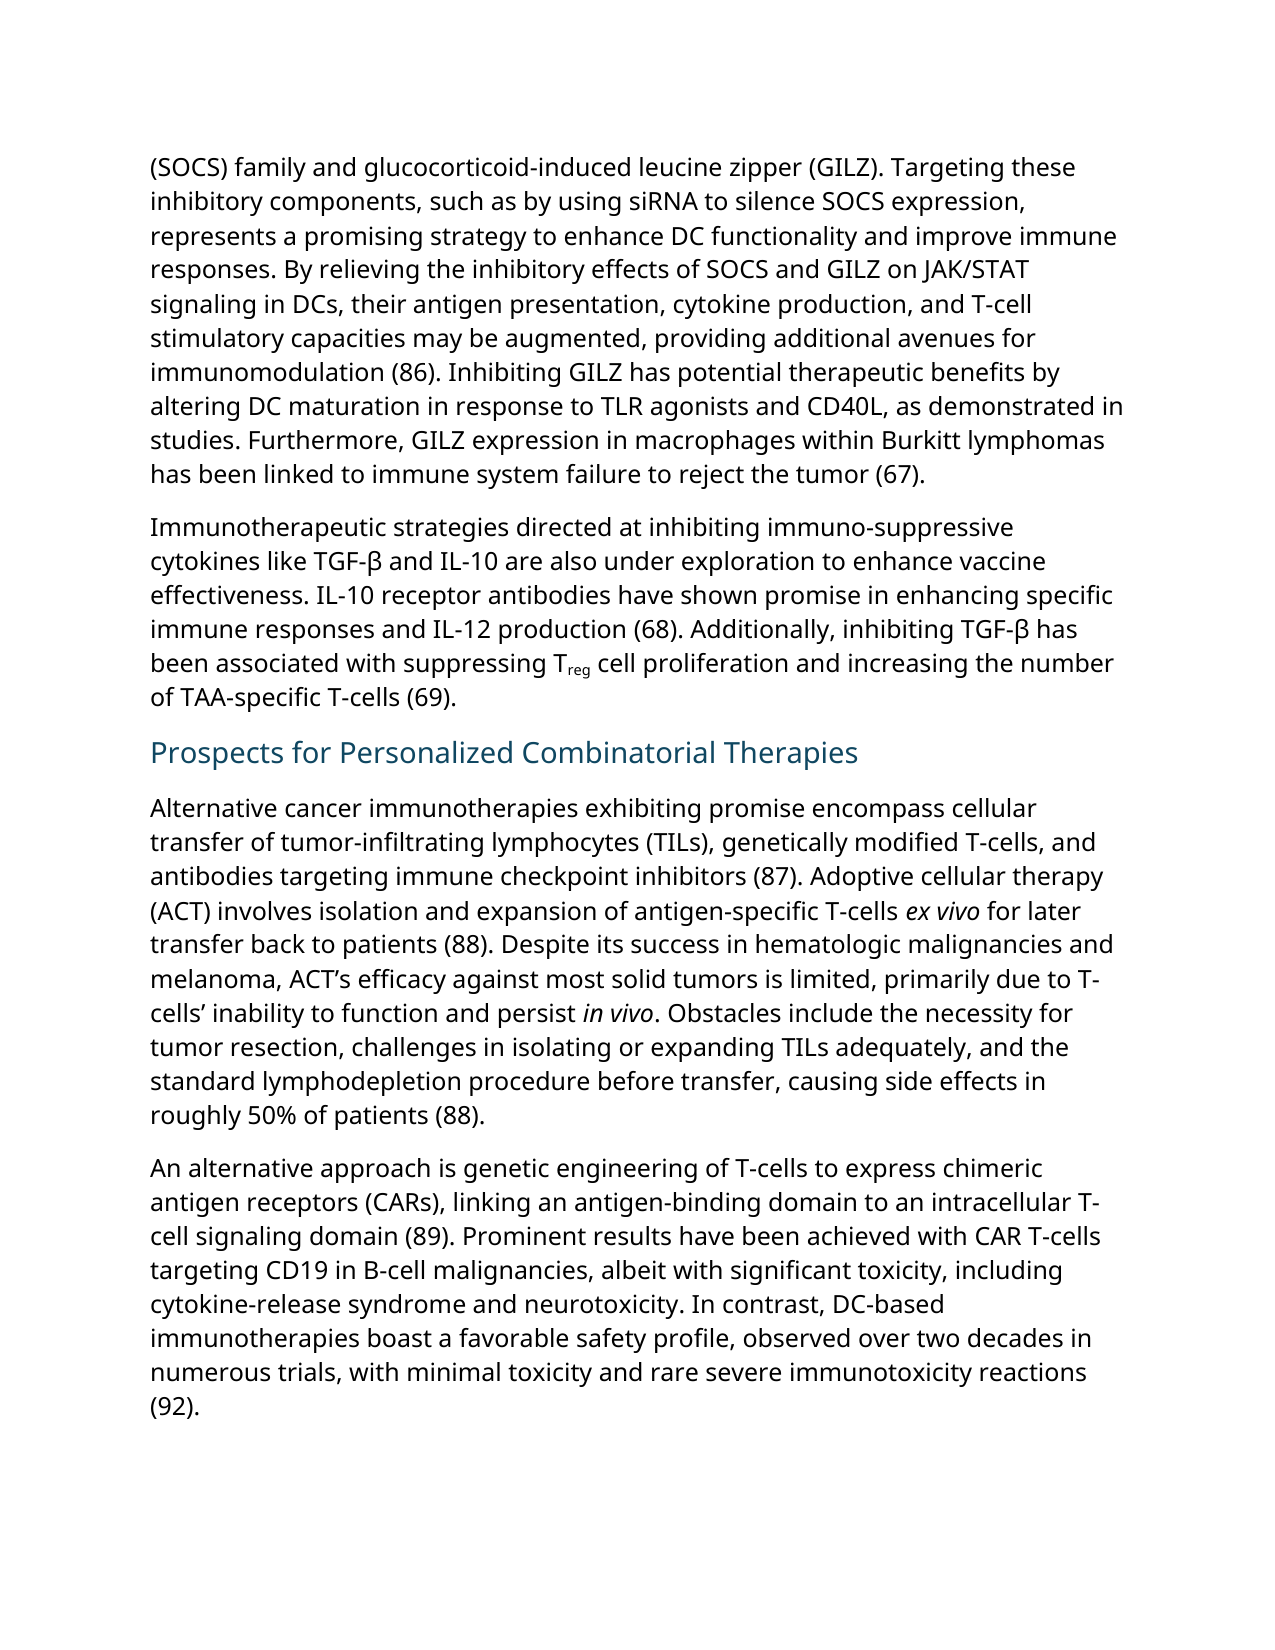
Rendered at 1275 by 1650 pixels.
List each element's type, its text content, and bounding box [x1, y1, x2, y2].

subtitle Prospects for Personalized Combinatorial Therapies [150, 732, 1125, 772]
text Immunotherapeutic strategies directed at inhibiting immuno-suppressive cytokines like TGF-β and IL-10 are also under exploration to enhance vaccine effectiveness. IL-10 receptor antibodies have shown promise in enhancing specific immune responses and IL-12 production (68). Additionally, inhibiting TGF-β has been associated with suppressing Treg cell proliferation and increasing the number of TAA-specific T-cells (69). [150, 509, 1125, 714]
text An alternative approach is genetic engineering of T-cells to express chimeric antigen receptors (CARs), linking an antigen-binding domain to an intracellular T-cell signaling domain (89). Prominent results have been achieved with CAR T-cells targeting CD19 in B-cell malignancies, albeit with significant toxicity, including cytokine-release syndrome and neurotoxicity. In contrast, DC-based immunotherapies boast a favorable safety profile, observed over two decades in numerous trials, with minimal toxicity and rare severe immunotoxicity reactions (92). [150, 1150, 1125, 1423]
text Alternative cancer immunotherapies exhibiting promise encompass cellular transfer of tumor-infiltrating lymphocytes (TILs), genetically modified T-cells, and antibodies targeting immune checkpoint inhibitors (87). Adoptive cellular therapy (ACT) involves isolation and expansion of antigen-specific T-cells ex vivo for later transfer back to patients (88). Despite its success in hematologic malignancies and melanoma, ACT’s efficacy against most solid tumors is limited, primarily due to T-cells’ inability to function and persist in vivo. Obstacles include the necessity for tumor resection, challenges in isolating or expanding TILs adequately, and the standard lymphodepletion procedure before transfer, causing side effects in roughly 50% of patients (88). [150, 791, 1125, 1132]
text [150, 150, 1125, 491]
